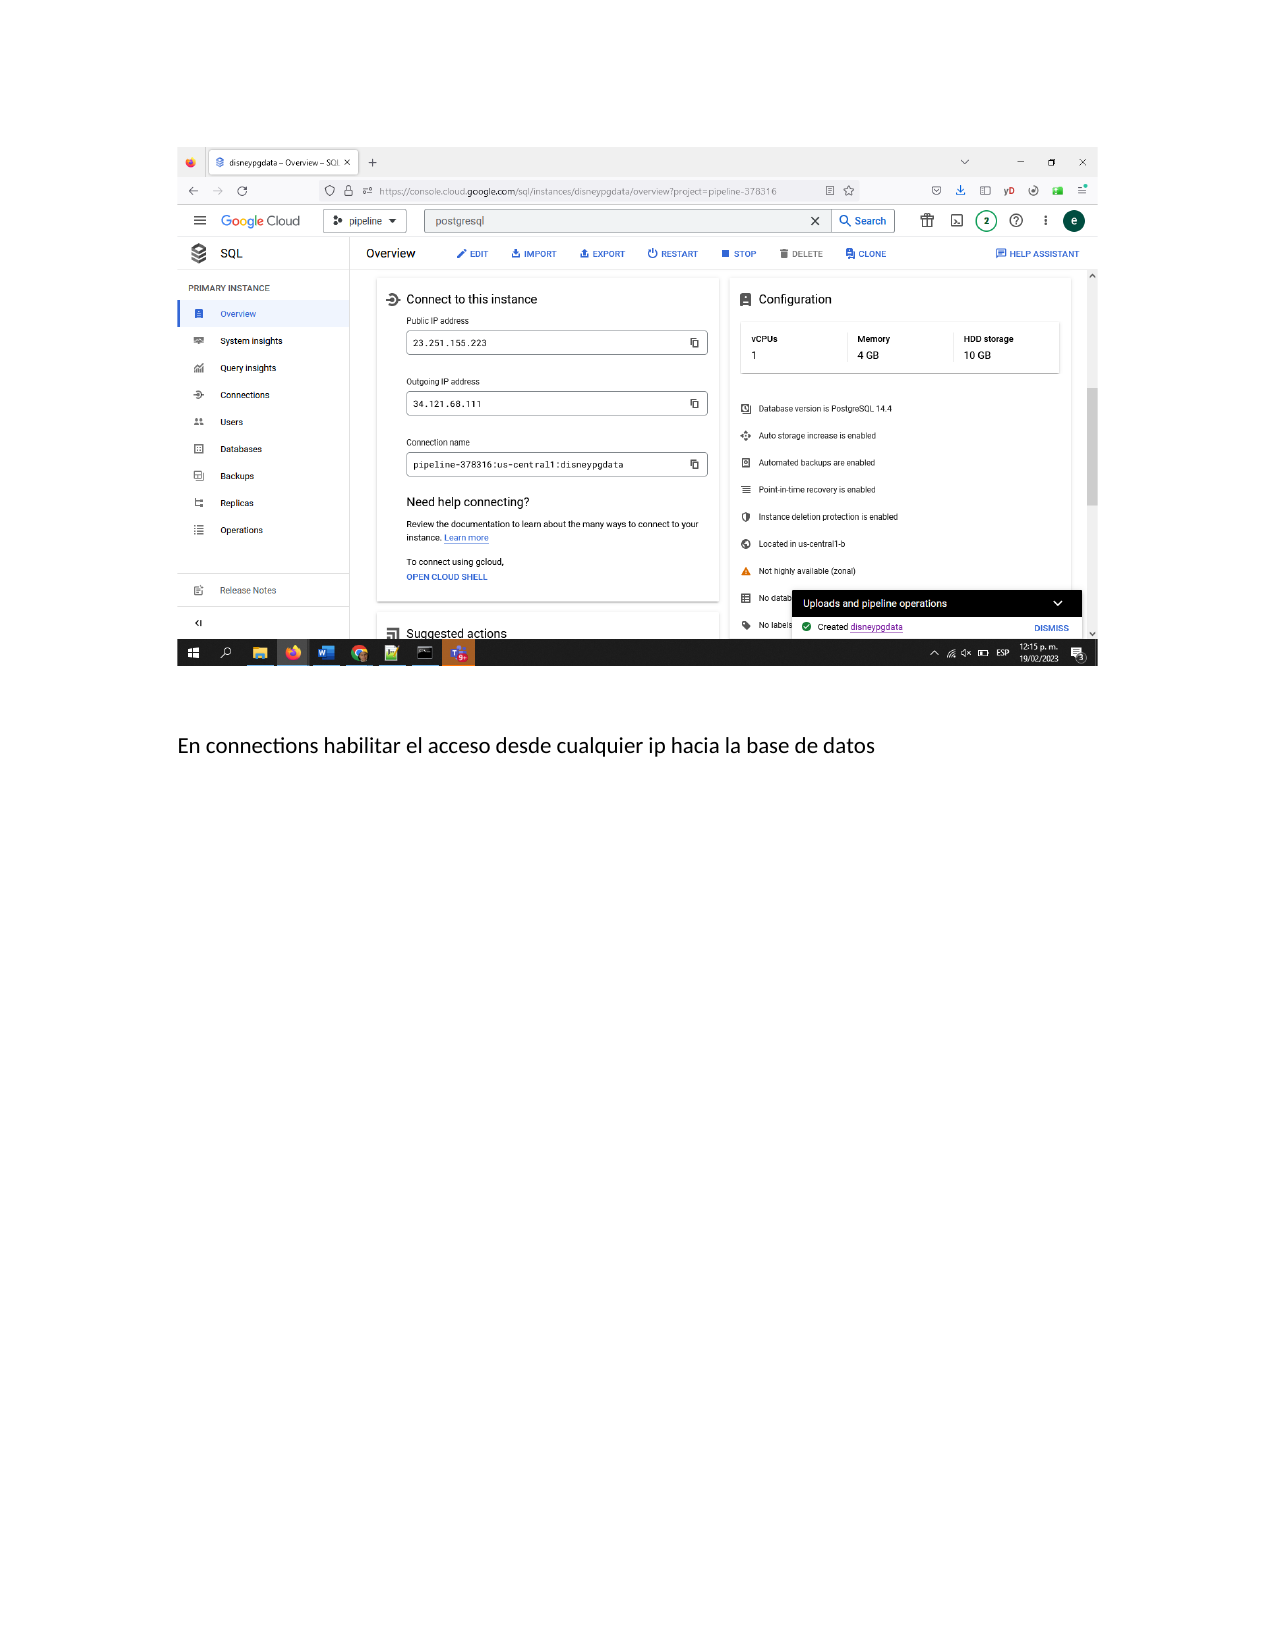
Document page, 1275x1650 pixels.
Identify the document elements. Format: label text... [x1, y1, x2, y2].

text En connections habilitar el acceso desde cualquier ip hacia la base de datos [177, 731, 1098, 759]
picture [177, 147, 1098, 666]
